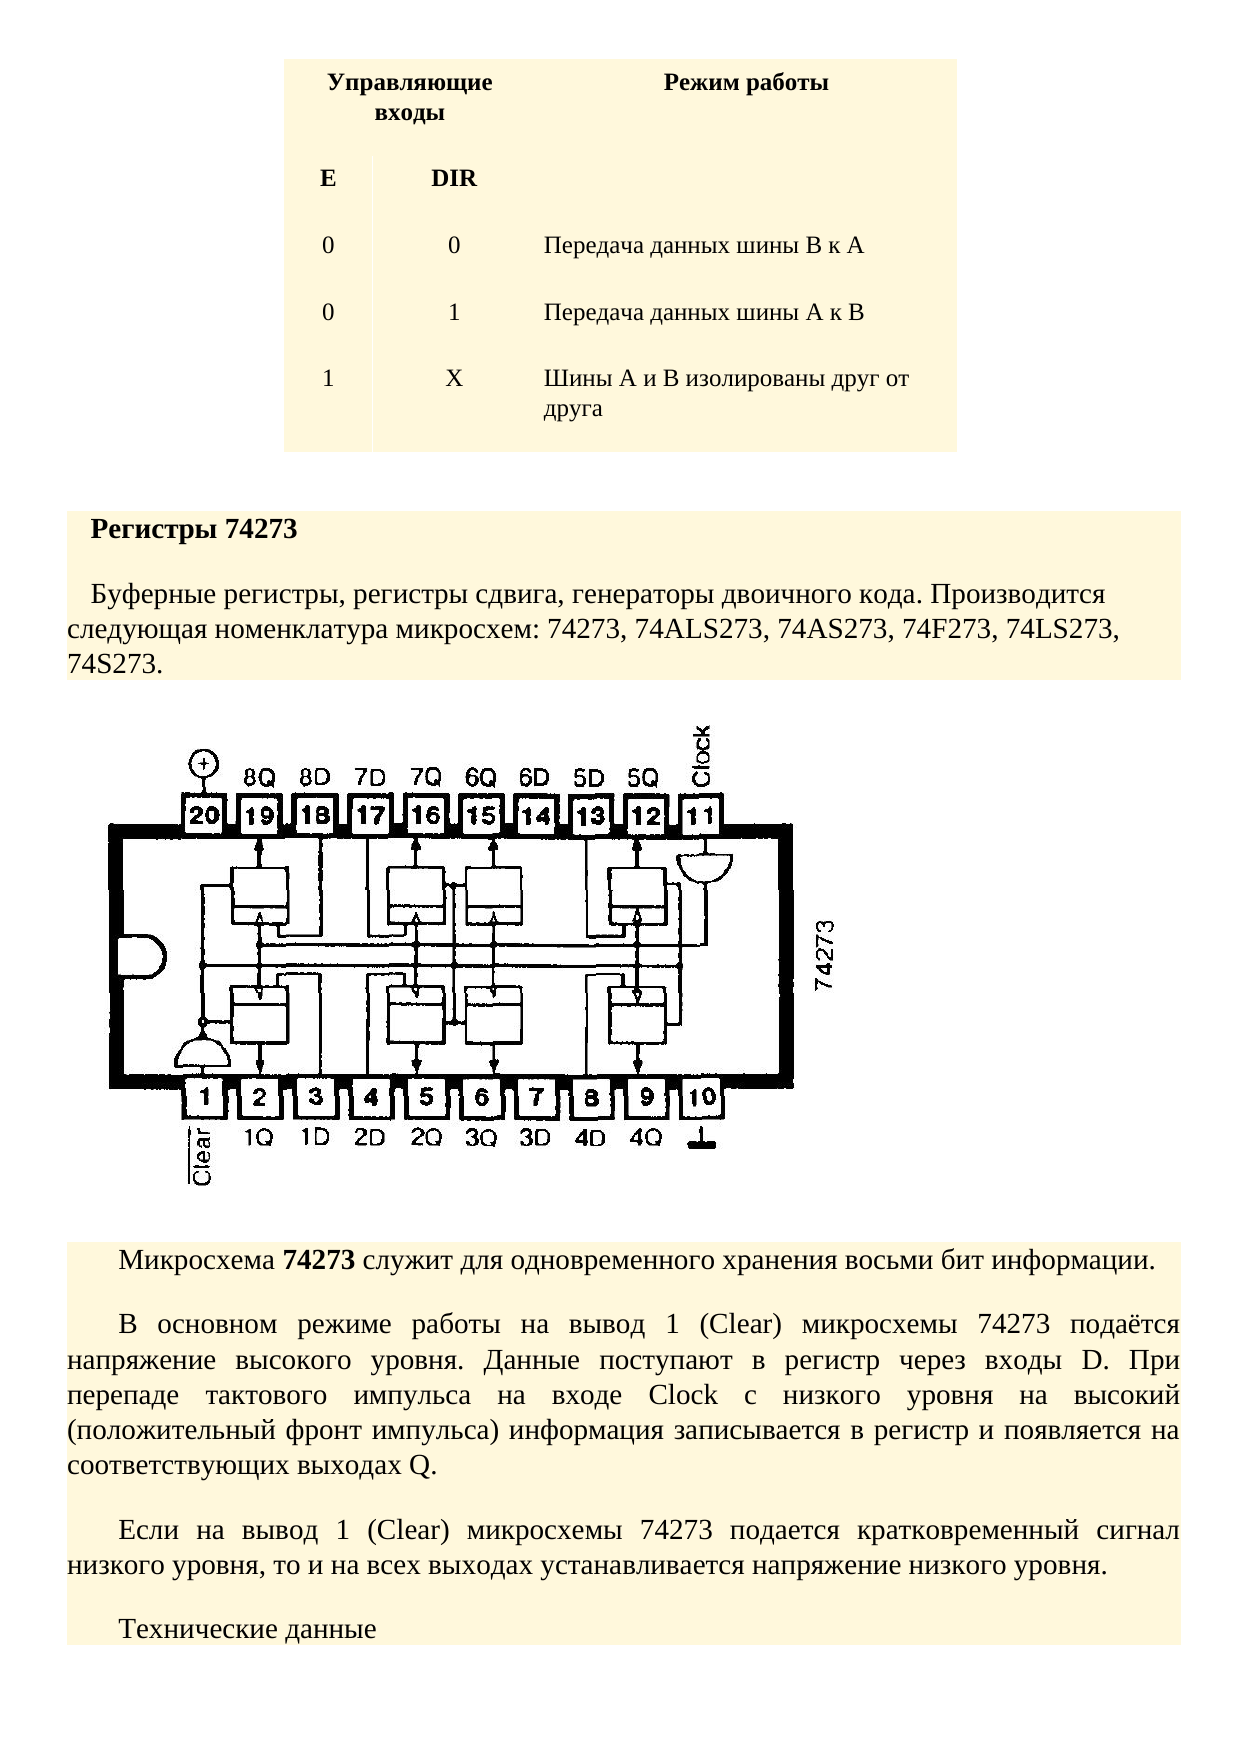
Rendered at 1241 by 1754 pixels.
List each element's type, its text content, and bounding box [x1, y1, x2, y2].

text Если на вывод 1 (Clear) микросхемы 74273 подается кратковременный сигнал низкого уровня, то и на всех выходах устанавливается напряжение низкого уровня. [67, 1512, 1181, 1581]
text В основном режиме работы на вывод 1 (Clear) микросхемы 74273 подаётся напряжение высокого уровня. Данные поступают в регистр через входы D. При перепаде тактового импульса на входе Clock с низкого уровня на высокий (положительный фронт импульса) информация записывается в регистр и появляется на соответствующих выходах Q. [67, 1307, 1181, 1481]
table_cell 0 [284, 222, 372, 289]
table_cell 1 [284, 355, 372, 452]
text Регистры 74273 [67, 511, 1181, 545]
table_cell 1 [373, 289, 536, 355]
text Микросхема 74273 служит для одновременного хранения восьми бит информации. [67, 1242, 1181, 1276]
text Буферные регистры, регистры сдвига, генераторы двоичного кода. Производится следующая номенклатура микросхем: 74273, 74ALS273, 74AS273, 74F273, 74LS273, 74S273. [67, 576, 1181, 680]
table_cell Шины А и В изолированы друг от друга [536, 355, 957, 452]
table_cell X [373, 355, 536, 452]
text Технические данные [67, 1611, 1181, 1645]
table_cell Управляющие входы [284, 59, 536, 156]
table_cell Передача данных шины А к В [536, 289, 957, 355]
table_cell Режим работы [536, 59, 957, 222]
table_cell DIR [373, 156, 536, 222]
table_cell Передача данных шины В к А [536, 222, 957, 289]
table_cell Е [284, 156, 372, 222]
table_cell 0 [284, 289, 372, 355]
picture [59, 710, 859, 1212]
table_cell 0 [373, 222, 536, 289]
